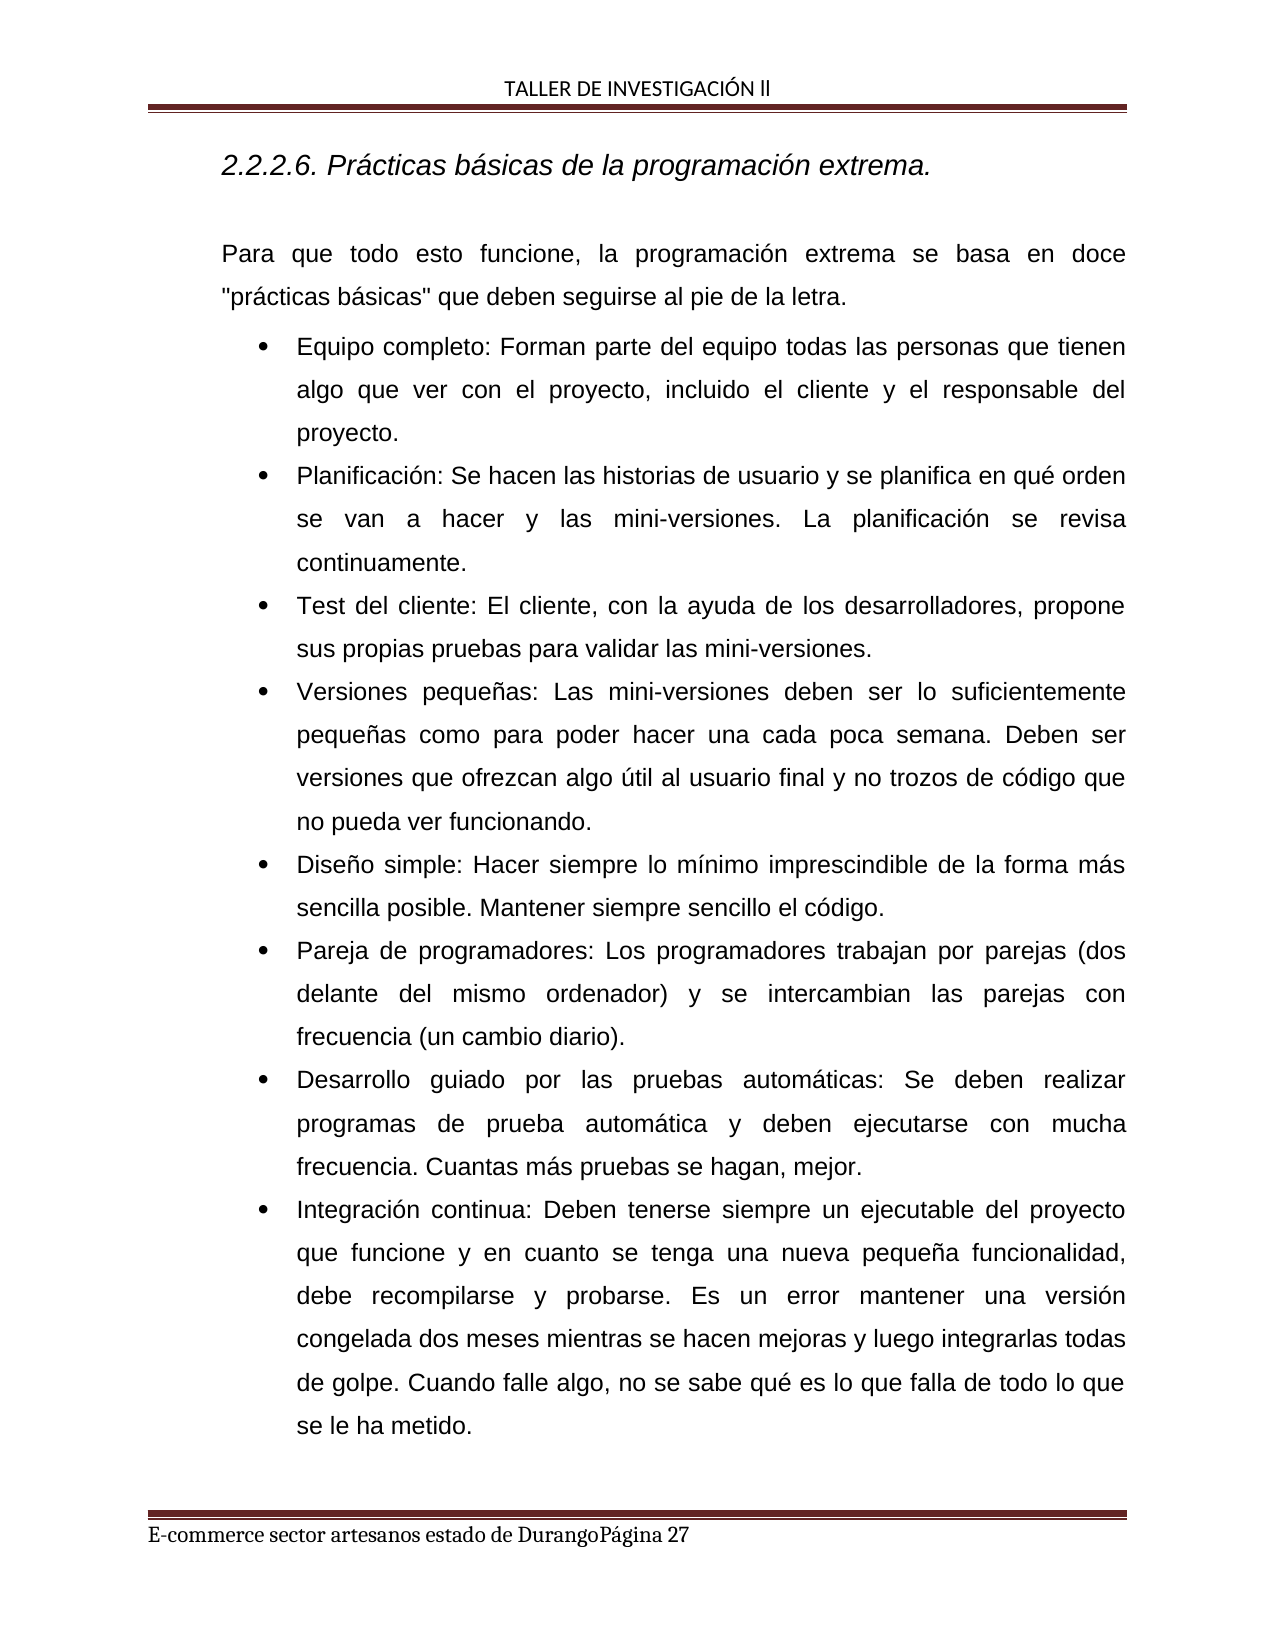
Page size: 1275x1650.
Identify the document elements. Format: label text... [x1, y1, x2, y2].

list Desarrollo guiado por las pruebas automáticas: Se deben realizar programas de prueba automática y deben ejecutarse con mucha frecuencia. Cuantas más pruebas se hagan, mejor. [259, 1066, 1127, 1181]
list Integración continua: Deben tenerse siempre un ejecutable del proyecto que funcione y en cuanto se tenga una nueva pequeña funcionalidad, debe recompilarse y probarse. Es un error mantener una versión congelada dos meses mientras se hacen mejoras y luego integrarlas todas de golpe. Cuando falle algo, no se sabe qué es lo que falla de todo lo que se le ha metido. [259, 1195, 1127, 1439]
list Planificación: Se hacen las historias de usuario y se planifica en qué orden se van a hacer y las mini-versiones. La planificación se revisa continuamente. [259, 461, 1127, 576]
text Para que todo esto funcione, la programación extrema se basa en doce "prácticas básicas" que deben seguirse al pie de la letra. [221, 239, 1127, 311]
list Versiones pequeñas: Las mini-versiones deben ser lo suficientemente pequeñas como para poder hacer una cada poca semana. Deben ser versiones que ofrezcan algo útil al usuario final y no trozos de código que no pueda ver funcionando. [259, 677, 1127, 835]
list Equipo completo: Forman parte del equipo todas las personas que tienen algo que ver con el proyecto, incluido el cliente y el responsable del proyecto. [259, 332, 1127, 447]
subtitle 2.2.2.6. Prácticas básicas de la programación extrema. [148, 148, 1127, 181]
list Diseño simple: Hacer siempre lo mínimo imprescindible de la forma más sencilla posible. Mantener siempre sencillo el código. [259, 850, 1127, 922]
list Pareja de programadores: Los programadores trabajan por parejas (dos delante del mismo ordenador) y se intercambian las parejas con frecuencia (un cambio diario). [259, 936, 1127, 1051]
list Test del cliente: El cliente, con la ayuda de los desarrolladores, propone sus propias pruebas para validar las mini-versiones. [259, 591, 1127, 663]
